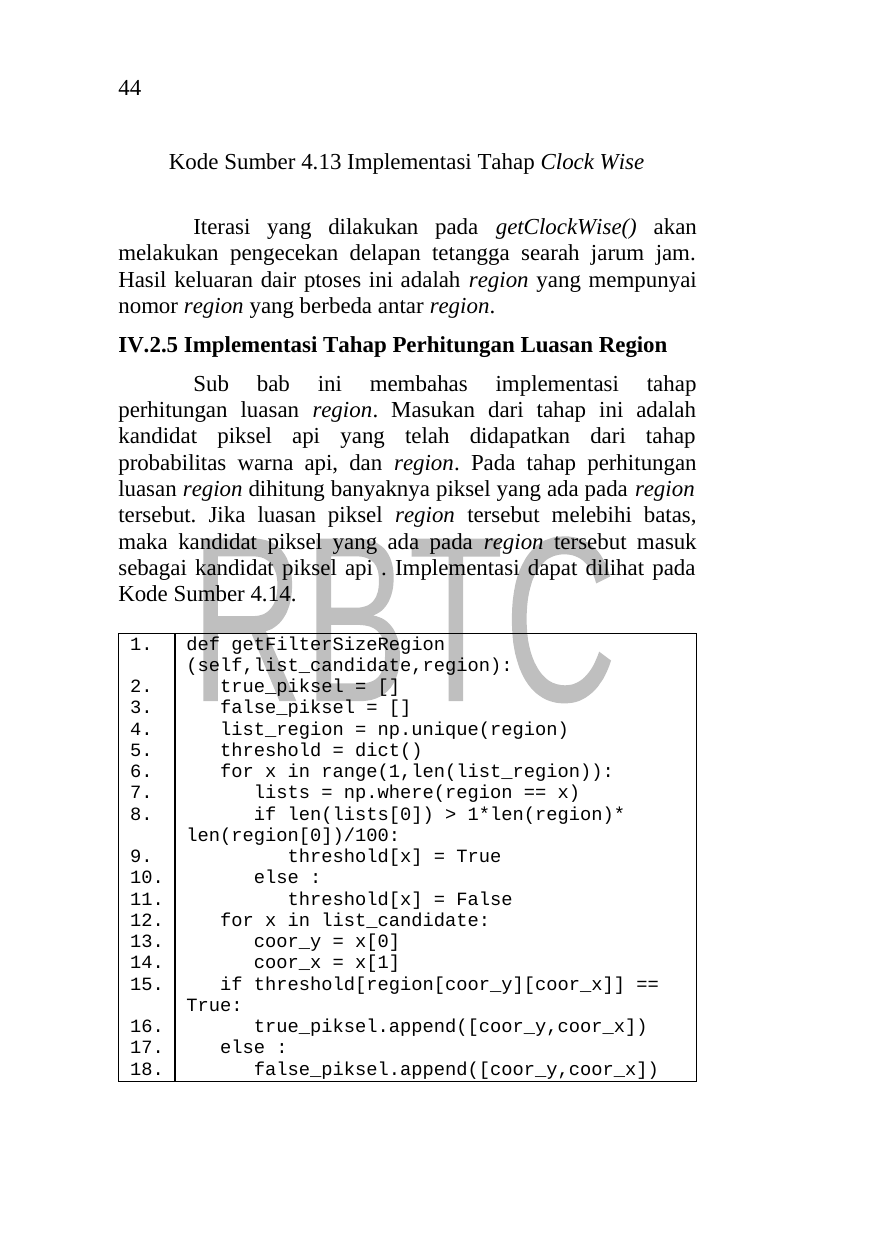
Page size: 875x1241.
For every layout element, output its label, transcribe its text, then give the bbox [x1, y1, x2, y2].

subtitle Implementasi Tahap Perhitungan Luasan Region [118, 331, 697, 357]
table_header 1. 2. 3. 4. 5. 6. 7. 8. 9. 10. 11. 12. 13. 14. 15. 16. 17. 18. 19. [119, 634, 174, 1081]
text Iterasi yang dilakukan pada getClockWise() akan melakukan pengecekan delapan tetangga searah jarum jam. Hasil keluaran dair ptoses ini adalah region yang mempunyai nomor region yang berbeda antar region. [118, 213, 697, 318]
text Kode Sumber 4.13 Implementasi Tahap Clock Wise [118, 148, 697, 174]
text Sub bab ini membahas implementasi tahap perhitungan luasan region. Masukan dari tahap ini adalah kandidat piksel api yang telah didapatkan dari tahap probabilitas warna api, dan region. Pada tahap perhitungan luasan region dihitung banyaknya piksel yang ada pada region tersebut. Jika luasan piksel region tersebut melebihi batas, maka kandidat piksel yang ada pada region tersebut masuk sebagai kandidat piksel api . Implementasi dapat dilihat pada Kode Sumber 4.14. [118, 370, 697, 607]
